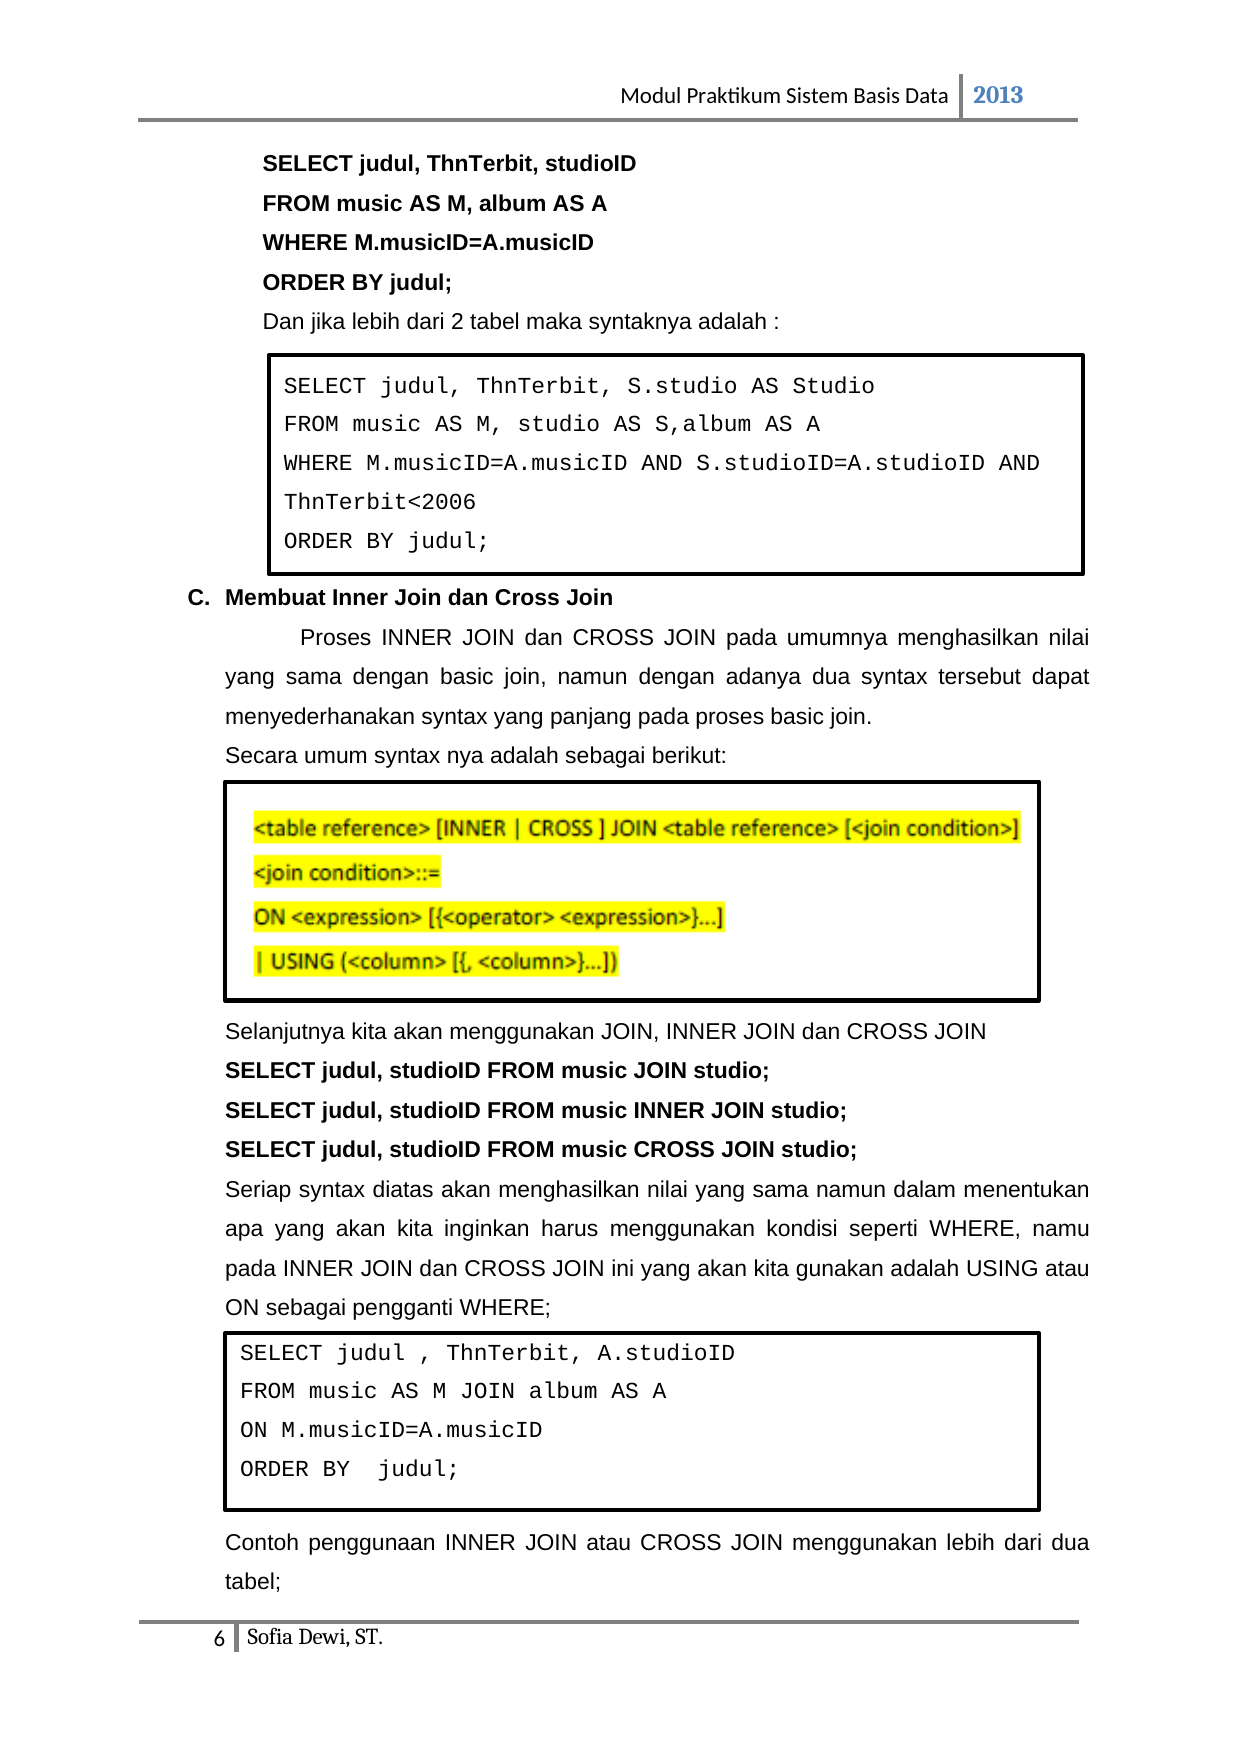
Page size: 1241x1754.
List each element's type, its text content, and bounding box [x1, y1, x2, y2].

list Dan jika lebih dari 2 tabel maka syntaknya adalah : [262, 308, 1090, 334]
picture [240, 801, 1023, 982]
list WHERE M.musicID=A.musicID [262, 229, 1090, 255]
list FROM music AS M, album AS A [262, 189, 1090, 216]
list ORDER BY judul; [262, 268, 1090, 295]
list SELECT judul, studioID FROM music JOIN studio; [225, 1057, 1090, 1083]
list Membuat Inner Join dan Cross Join [187, 584, 1090, 611]
list SELECT judul, ThnTerbit, studioID [262, 150, 1090, 176]
list SELECT judul, studioID FROM music CROSS JOIN studio; [225, 1136, 1090, 1162]
list Contoh penggunaan INNER JOIN atau CROSS JOIN menggunakan lebih dari dua tabel; [225, 1529, 1090, 1594]
list Secara umum syntax nya adalah sebagai berikut: [225, 742, 1090, 768]
list Proses INNER JOIN dan CROSS JOIN pada umumnya menghasilkan nilai yang sama dengan basic join, namun dengan adanya dua syntax tersebut dapat menyederhanakan syntax yang panjang pada proses basic join. [225, 624, 1090, 729]
list SELECT judul, studioID FROM music INNER JOIN studio; [225, 1097, 1090, 1123]
list Selanjutnya kita akan menggunakan JOIN, INNER JOIN dan CROSS JOIN [225, 1018, 1090, 1044]
list Seriap syntax diatas akan menghasilkan nilai yang sama namun dalam menentukan apa yang akan kita inginkan harus menggunakan kondisi seperti WHERE, namu pada INNER JOIN dan CROSS JOIN ini yang akan kita gunakan adalah USING atau ON sebagai pengganti WHERE; [225, 1176, 1090, 1320]
